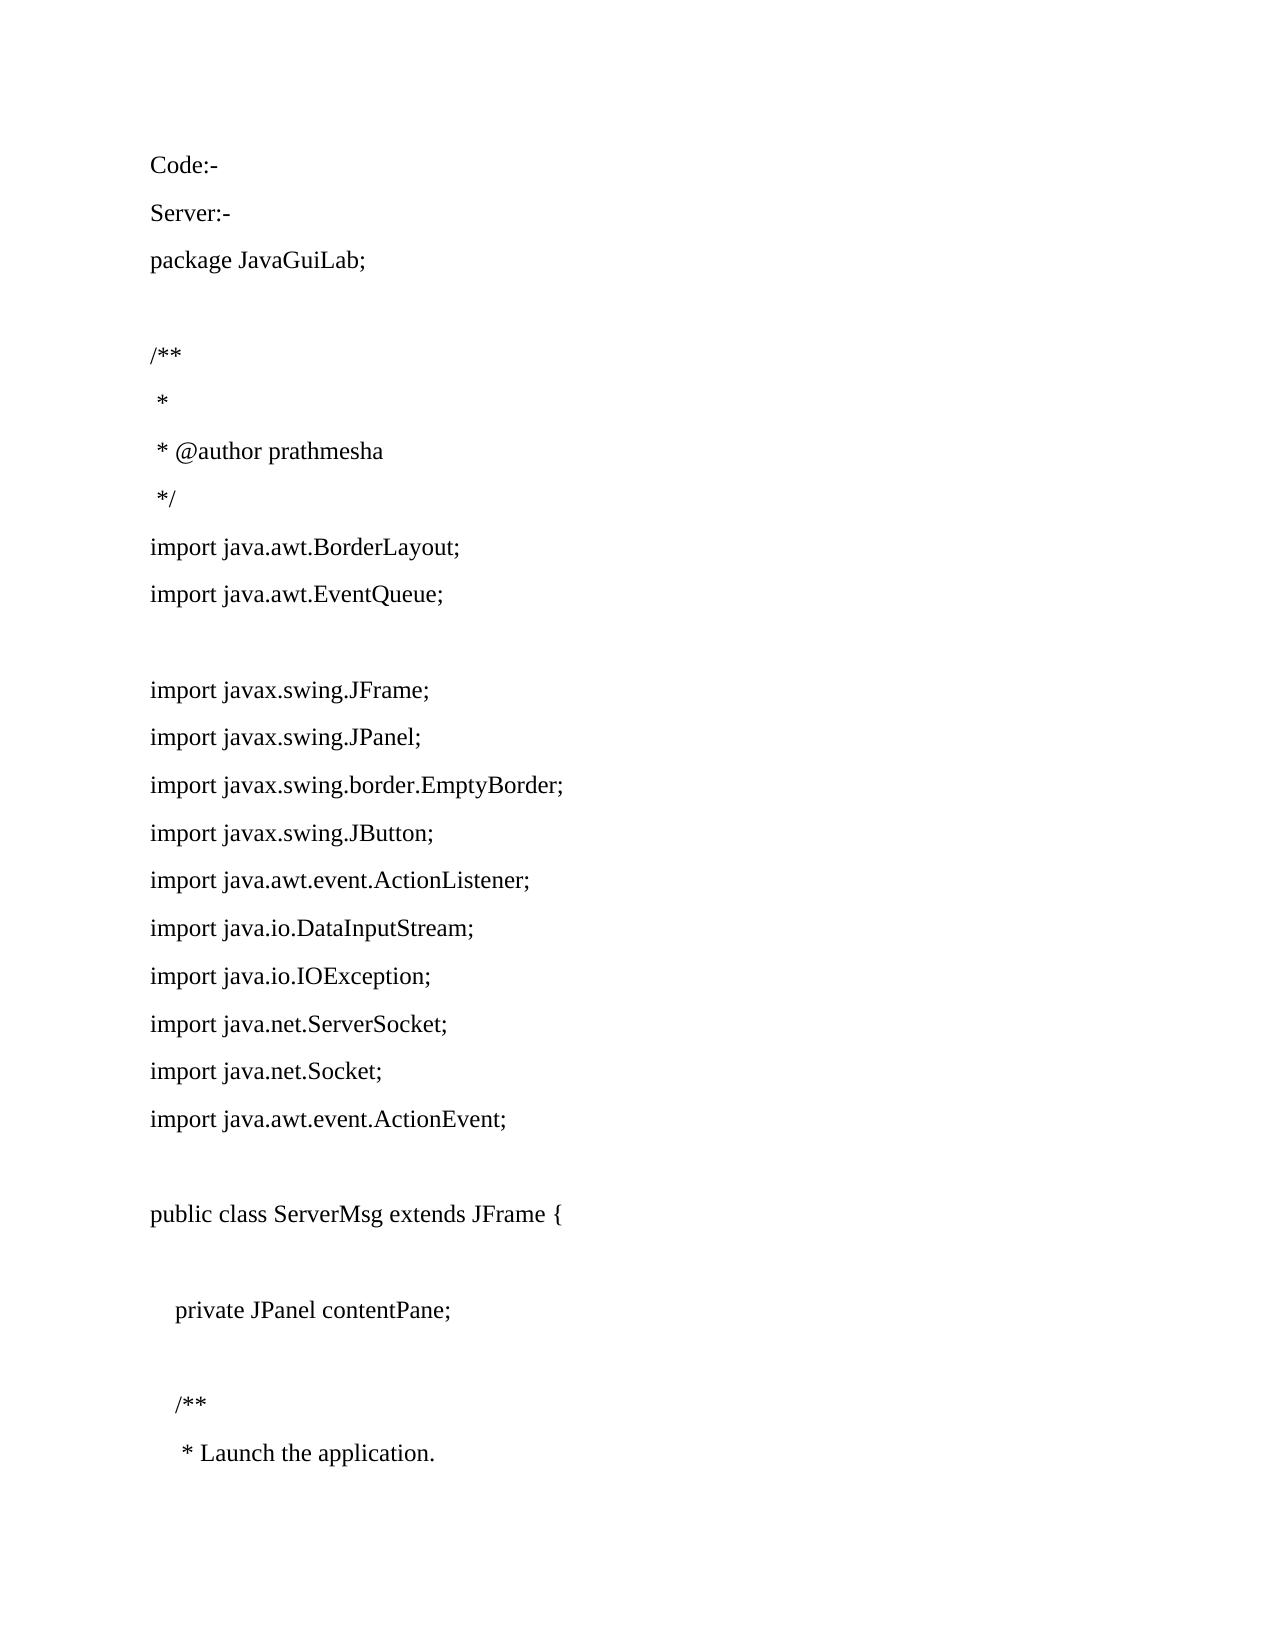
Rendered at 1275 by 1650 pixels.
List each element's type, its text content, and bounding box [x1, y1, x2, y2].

text private JPanel contentPane; [150, 1295, 1125, 1324]
text import java.awt.BorderLayout; [150, 532, 1125, 560]
text * @author prathmesha [150, 436, 1125, 465]
text public class ServerMsg extends JFrame { [150, 1199, 1125, 1228]
text import java.awt.EventQueue; [150, 579, 1125, 608]
text import javax.swing.JButton; [150, 818, 1125, 847]
text import java.awt.event.ActionListener; [150, 866, 1125, 894]
text import java.io.IOException; [150, 961, 1125, 990]
text */ [150, 484, 1125, 513]
text import java.net.ServerSocket; [150, 1009, 1125, 1037]
text import javax.swing.JFrame; [150, 675, 1125, 703]
text Server:- [150, 198, 1125, 226]
text package JavaGuiLab; [150, 245, 1125, 274]
text import java.awt.event.ActionEvent; [150, 1104, 1125, 1133]
text /** [150, 1390, 1125, 1419]
text import java.io.DataInputStream; [150, 913, 1125, 942]
text * [150, 388, 1125, 417]
text Code:- [150, 150, 1125, 179]
text * Launch the application. [150, 1438, 1125, 1467]
text import javax.swing.border.EmptyBorder; [150, 770, 1125, 799]
text import javax.swing.JPanel; [150, 722, 1125, 751]
text import java.net.Socket; [150, 1056, 1125, 1085]
text /** [150, 341, 1125, 369]
